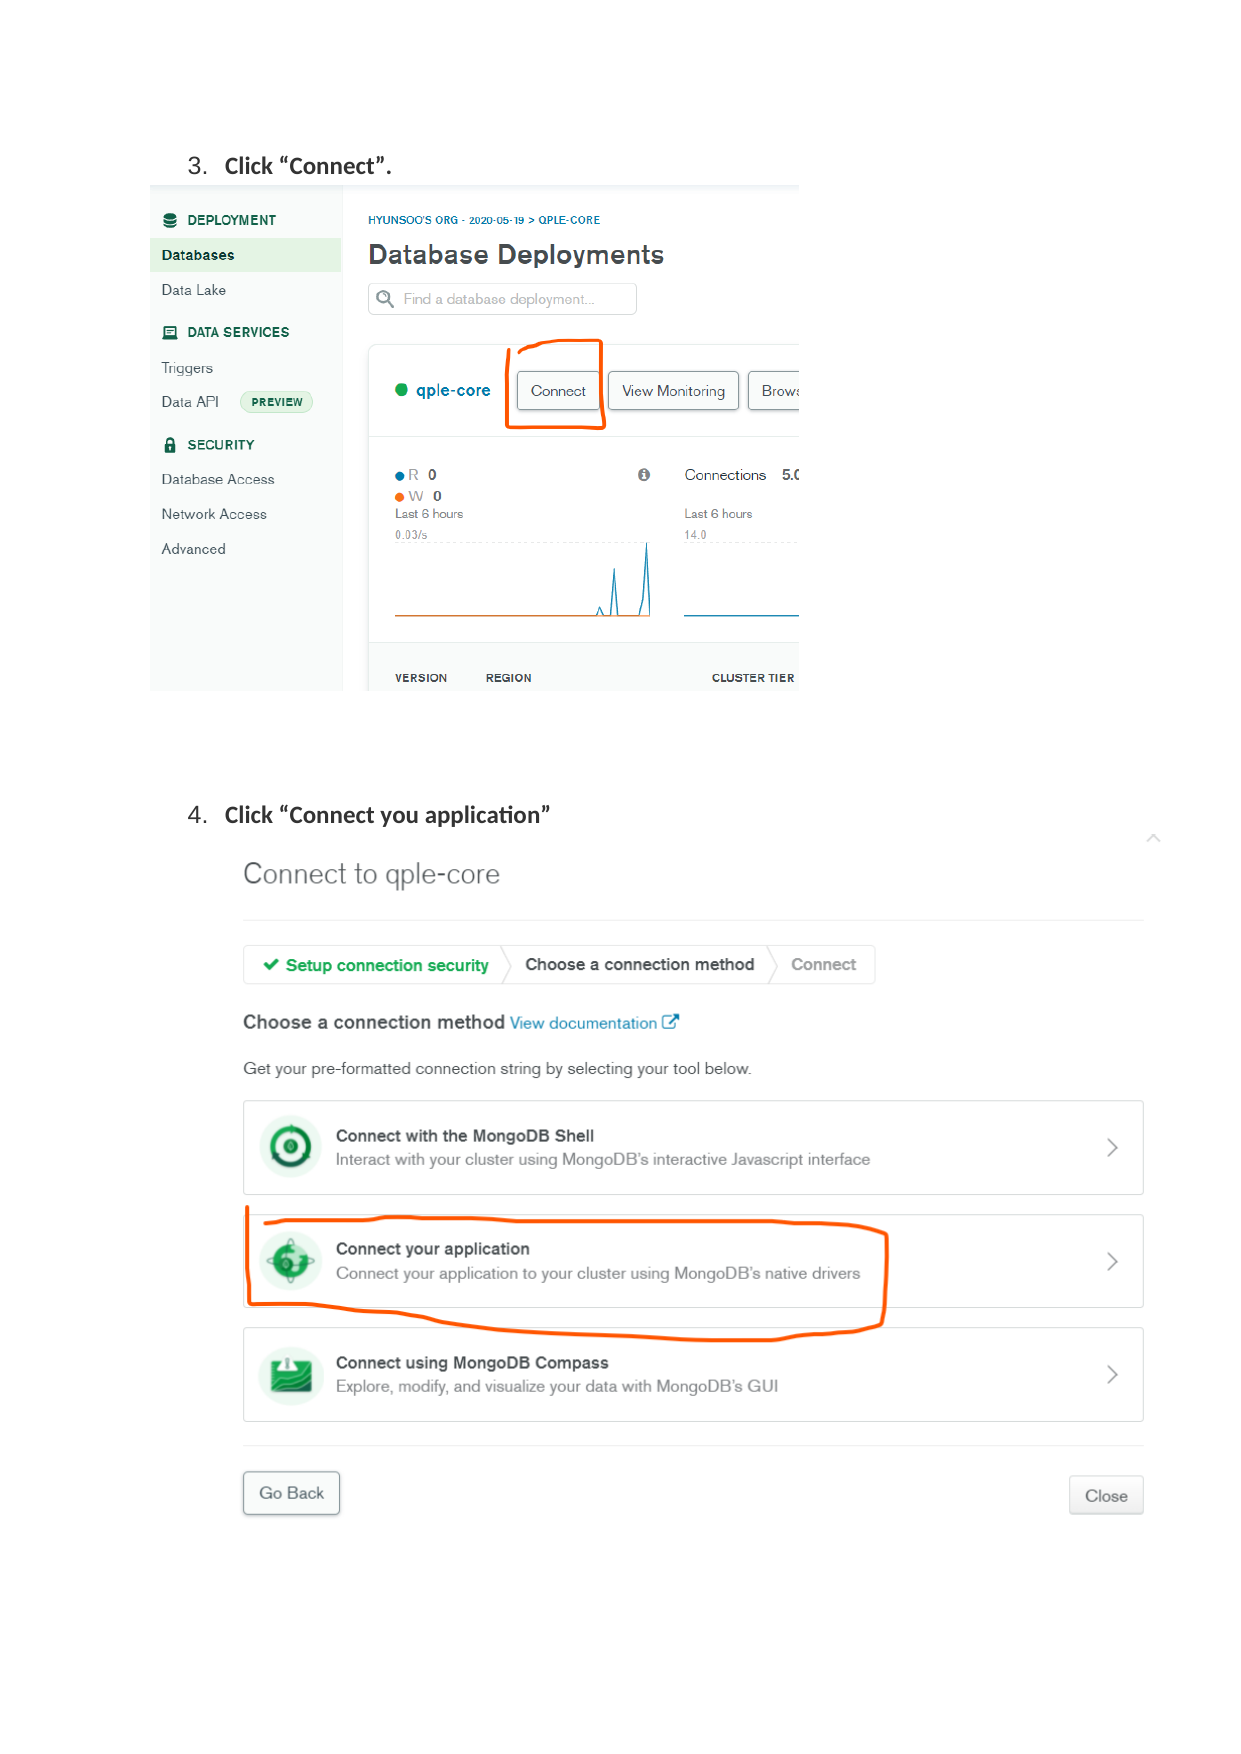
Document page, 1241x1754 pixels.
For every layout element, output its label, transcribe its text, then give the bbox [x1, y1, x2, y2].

list Click “Connect”. [187, 150, 1090, 181]
picture [150, 185, 799, 691]
picture [225, 834, 1166, 1541]
list Click “Connect you application” [187, 799, 1090, 830]
